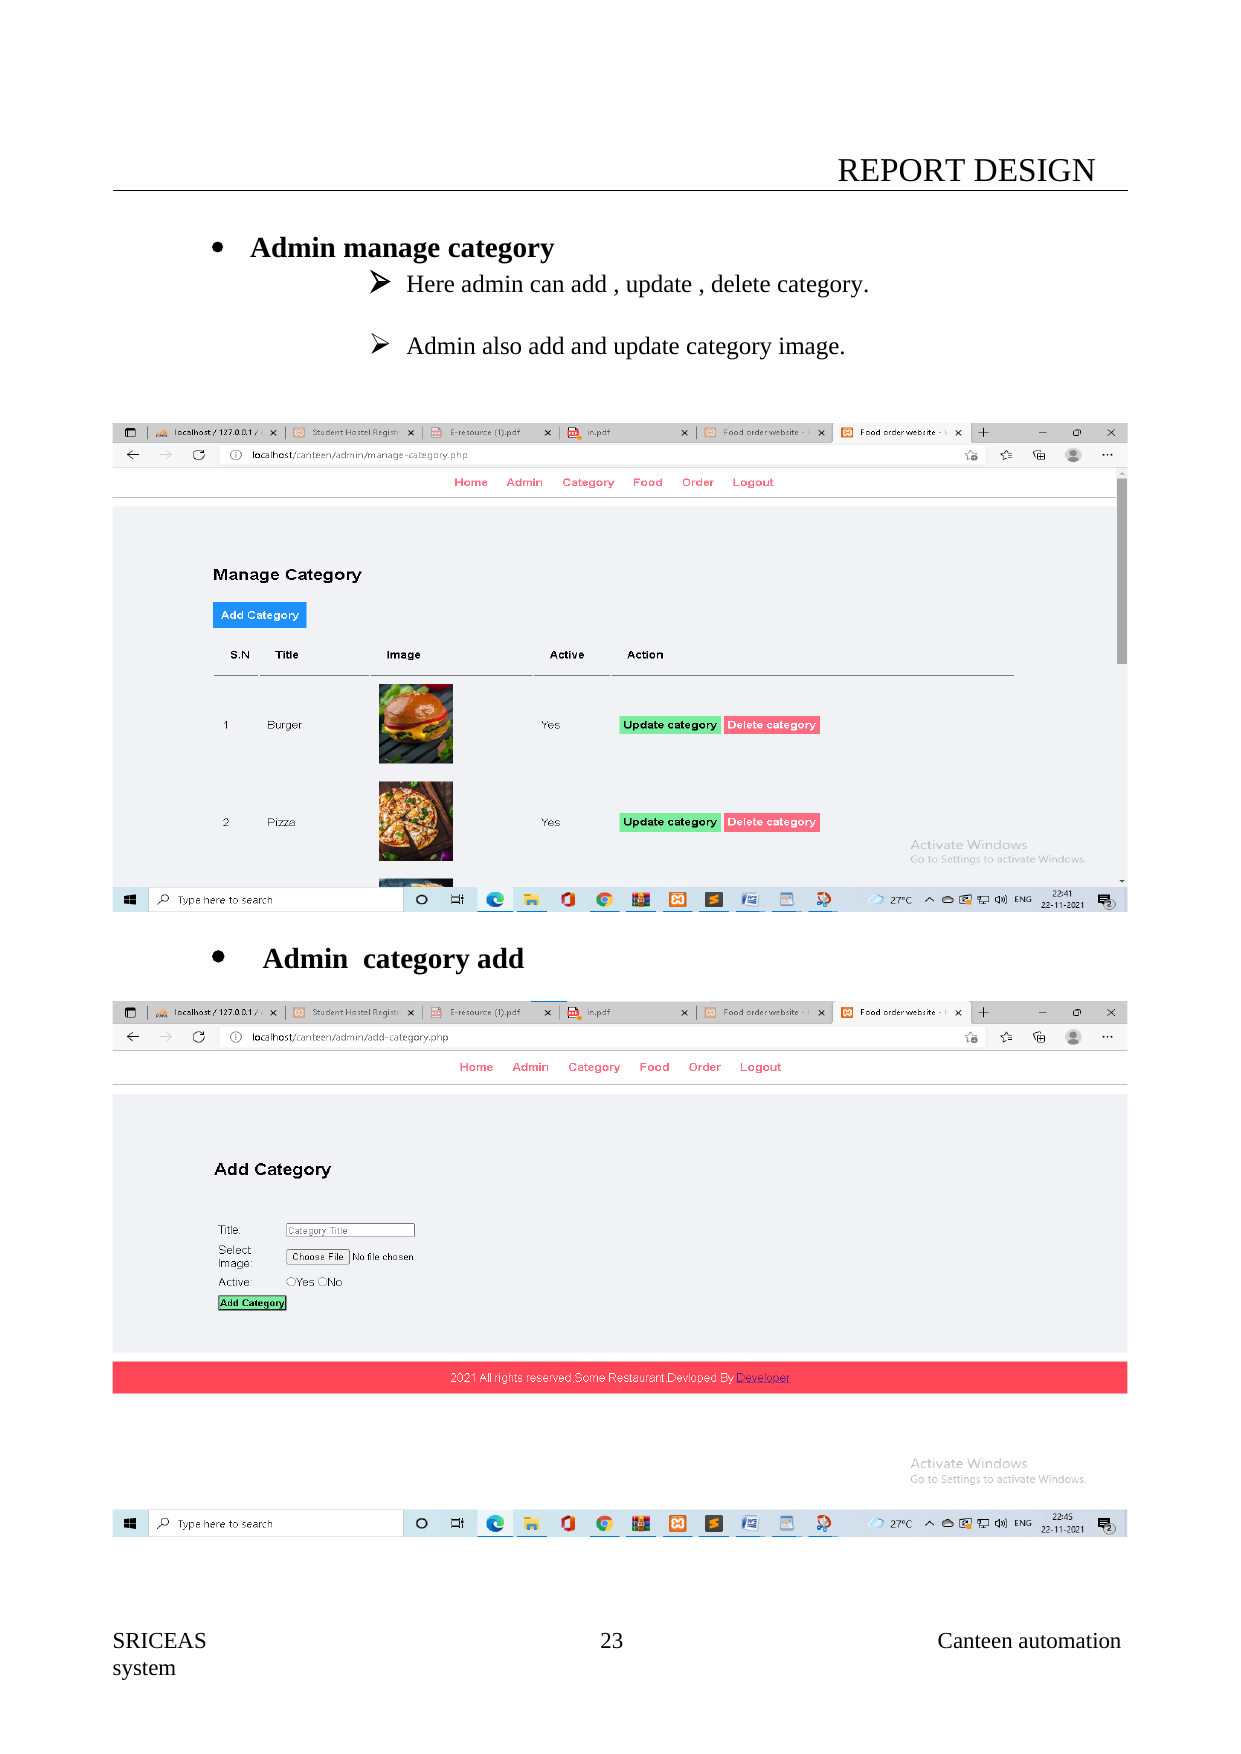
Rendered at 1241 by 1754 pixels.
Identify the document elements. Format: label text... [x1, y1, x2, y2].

list Admin also add and update category image. [369, 331, 1128, 361]
picture [112, 423, 1128, 912]
text REPORT DESIGN [112, 150, 1128, 191]
list Admin category add [212, 941, 1128, 975]
picture [112, 1001, 1128, 1537]
list Admin manage category [212, 230, 1128, 264]
list Here admin can add , update , delete category. [369, 269, 1128, 298]
